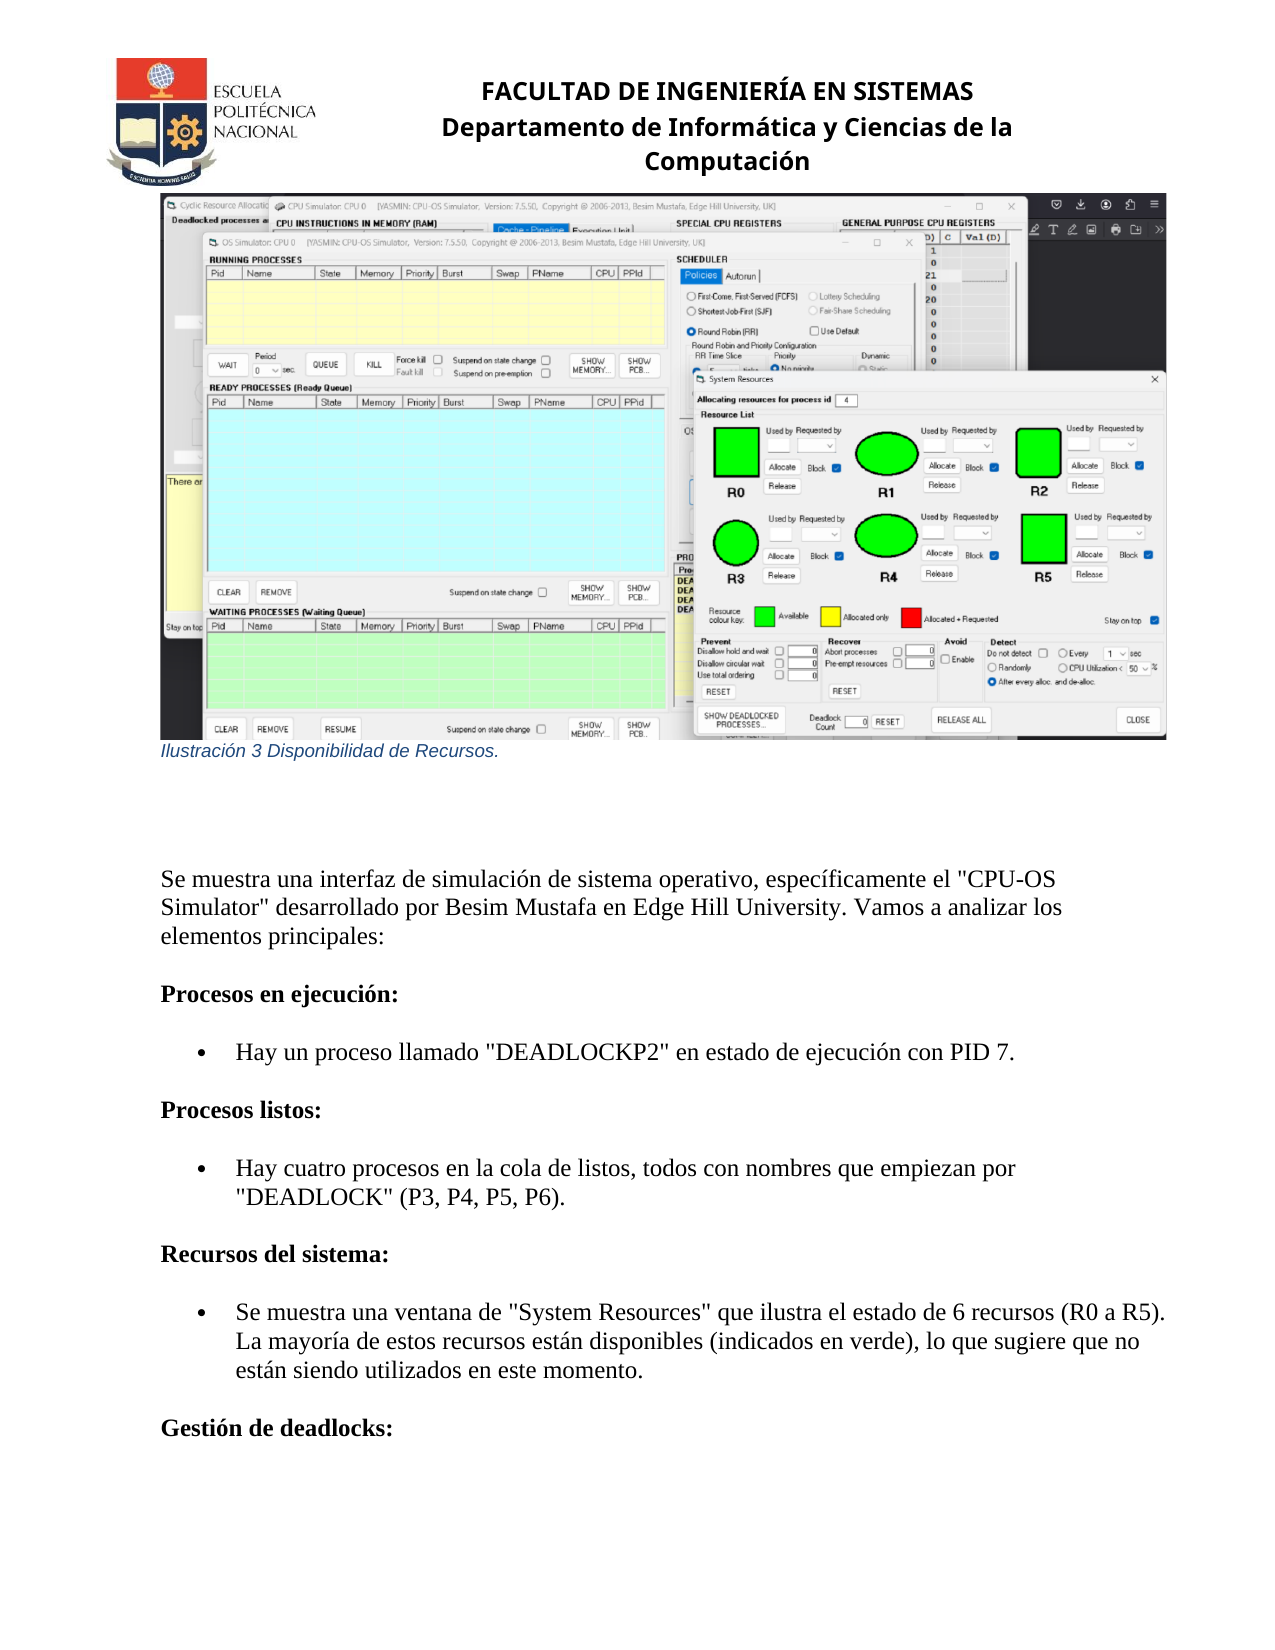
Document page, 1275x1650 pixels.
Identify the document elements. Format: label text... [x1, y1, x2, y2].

text Gestión de deadlocks: [160, 1413, 1167, 1442]
text Procesos listos: [160, 1095, 1167, 1124]
text Procesos en ejecución: [160, 979, 1167, 1008]
list Hay un proceso llamado "DEADLOCKP2" en estado de ejecución con PID 7. [198, 1037, 1167, 1066]
picture [160, 193, 1167, 740]
text Ilustración 3 Disponibilidad de Recursos. [160, 740, 1167, 761]
list Hay cuatro procesos en la cola de listos, todos con nombres que empiezan por "DEADLOCK" (P3, P4, P5, P6). [198, 1153, 1167, 1210]
text Recursos del sistema: [160, 1239, 1167, 1268]
picture [106, 58, 316, 186]
list Se muestra una ventana de "System Resources" que ilustra el estado de 6 recursos (R0 a R5). La mayoría de estos recursos están disponibles (indicados en verde), lo que sugiere que no están siendo utilizados en este momento. [198, 1297, 1167, 1384]
text Se muestra una interfaz de simulación de sistema operativo, específicamente el "CPU-OS Simulator" desarrollado por Besim Mustafa en Edge Hill University. Vamos a analizar los elementos principales: [160, 864, 1167, 950]
